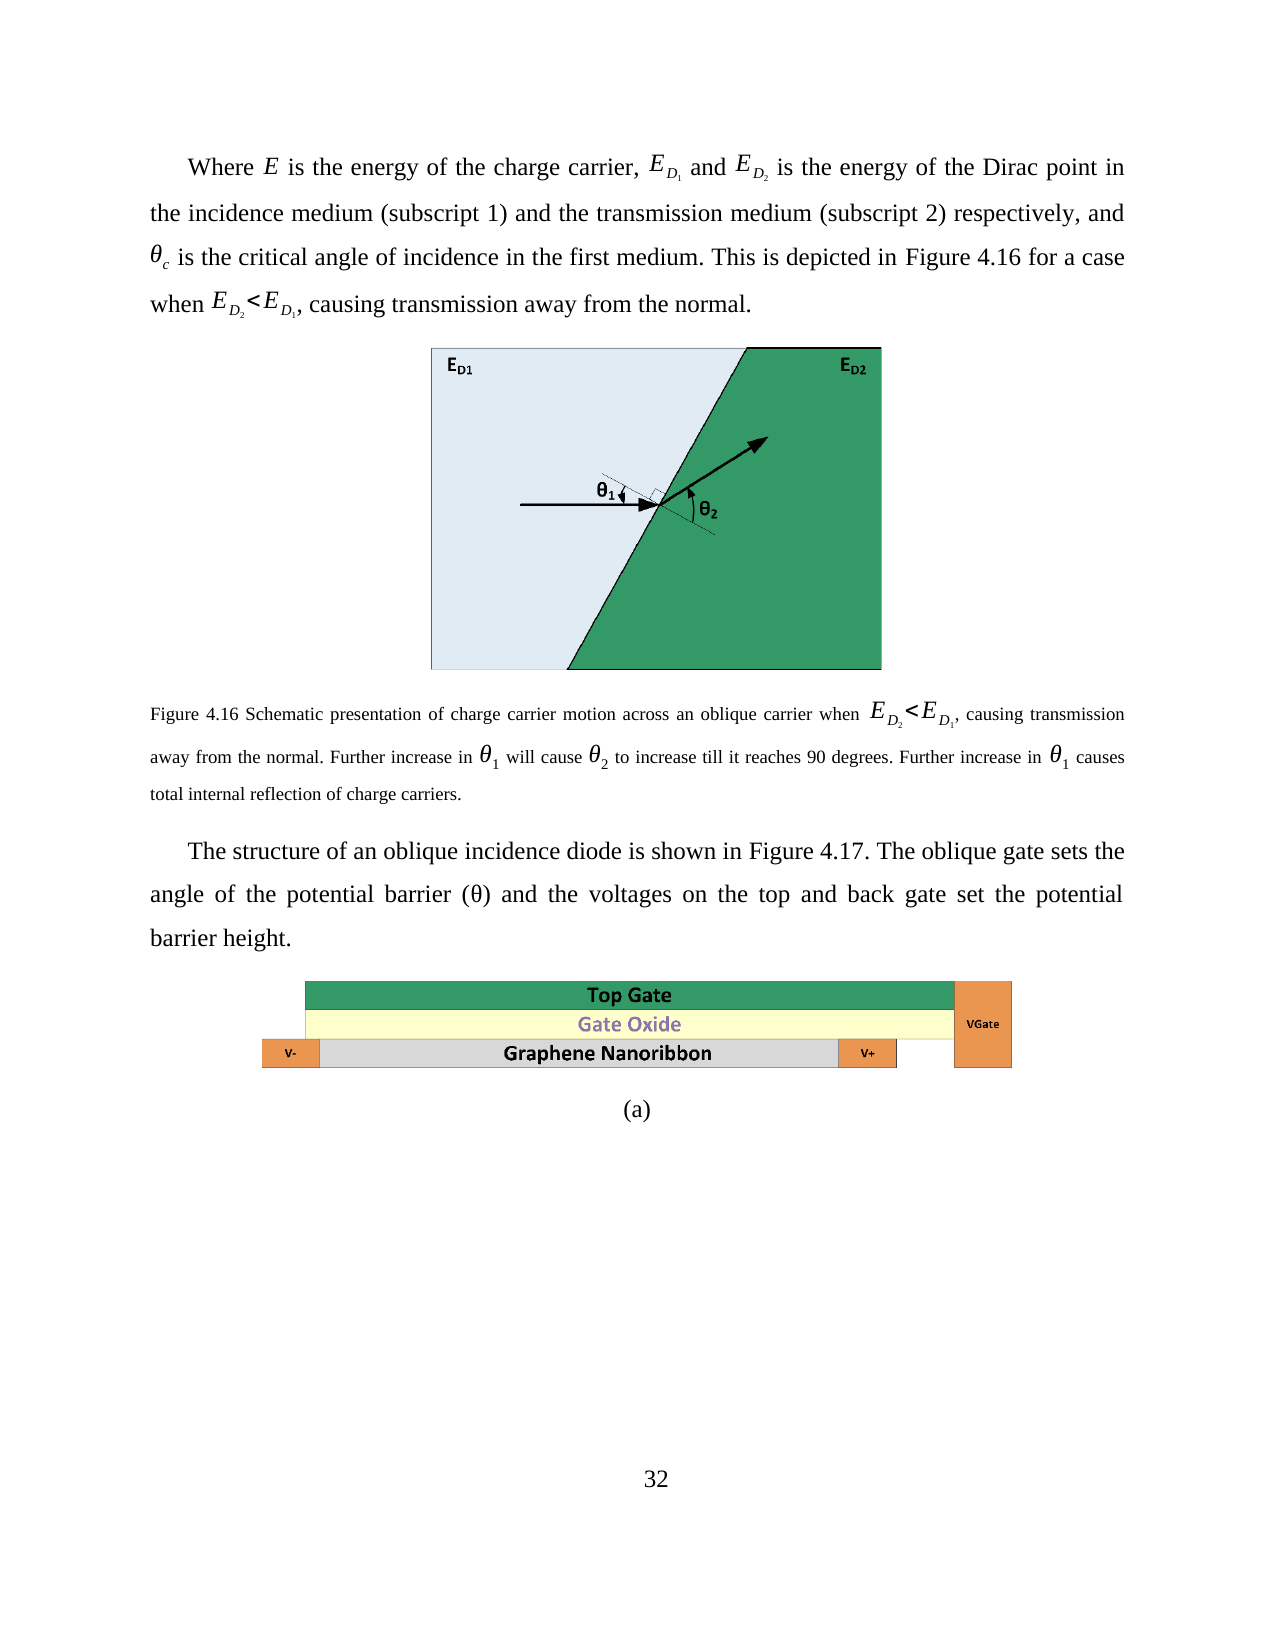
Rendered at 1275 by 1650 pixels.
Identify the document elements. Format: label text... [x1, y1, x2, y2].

table_header (a) [150, 978, 1124, 1205]
text Figure ‎4.2 Schematic presentation of charge carrier motion across an oblique carrier when , causing transmission away from the normal. Further increase in will cause to increase till it reaches 90 degrees. Further increase in causes total internal reflection of charge carriers. [150, 697, 1125, 805]
picture [431, 347, 882, 670]
picture [262, 978, 1012, 1068]
